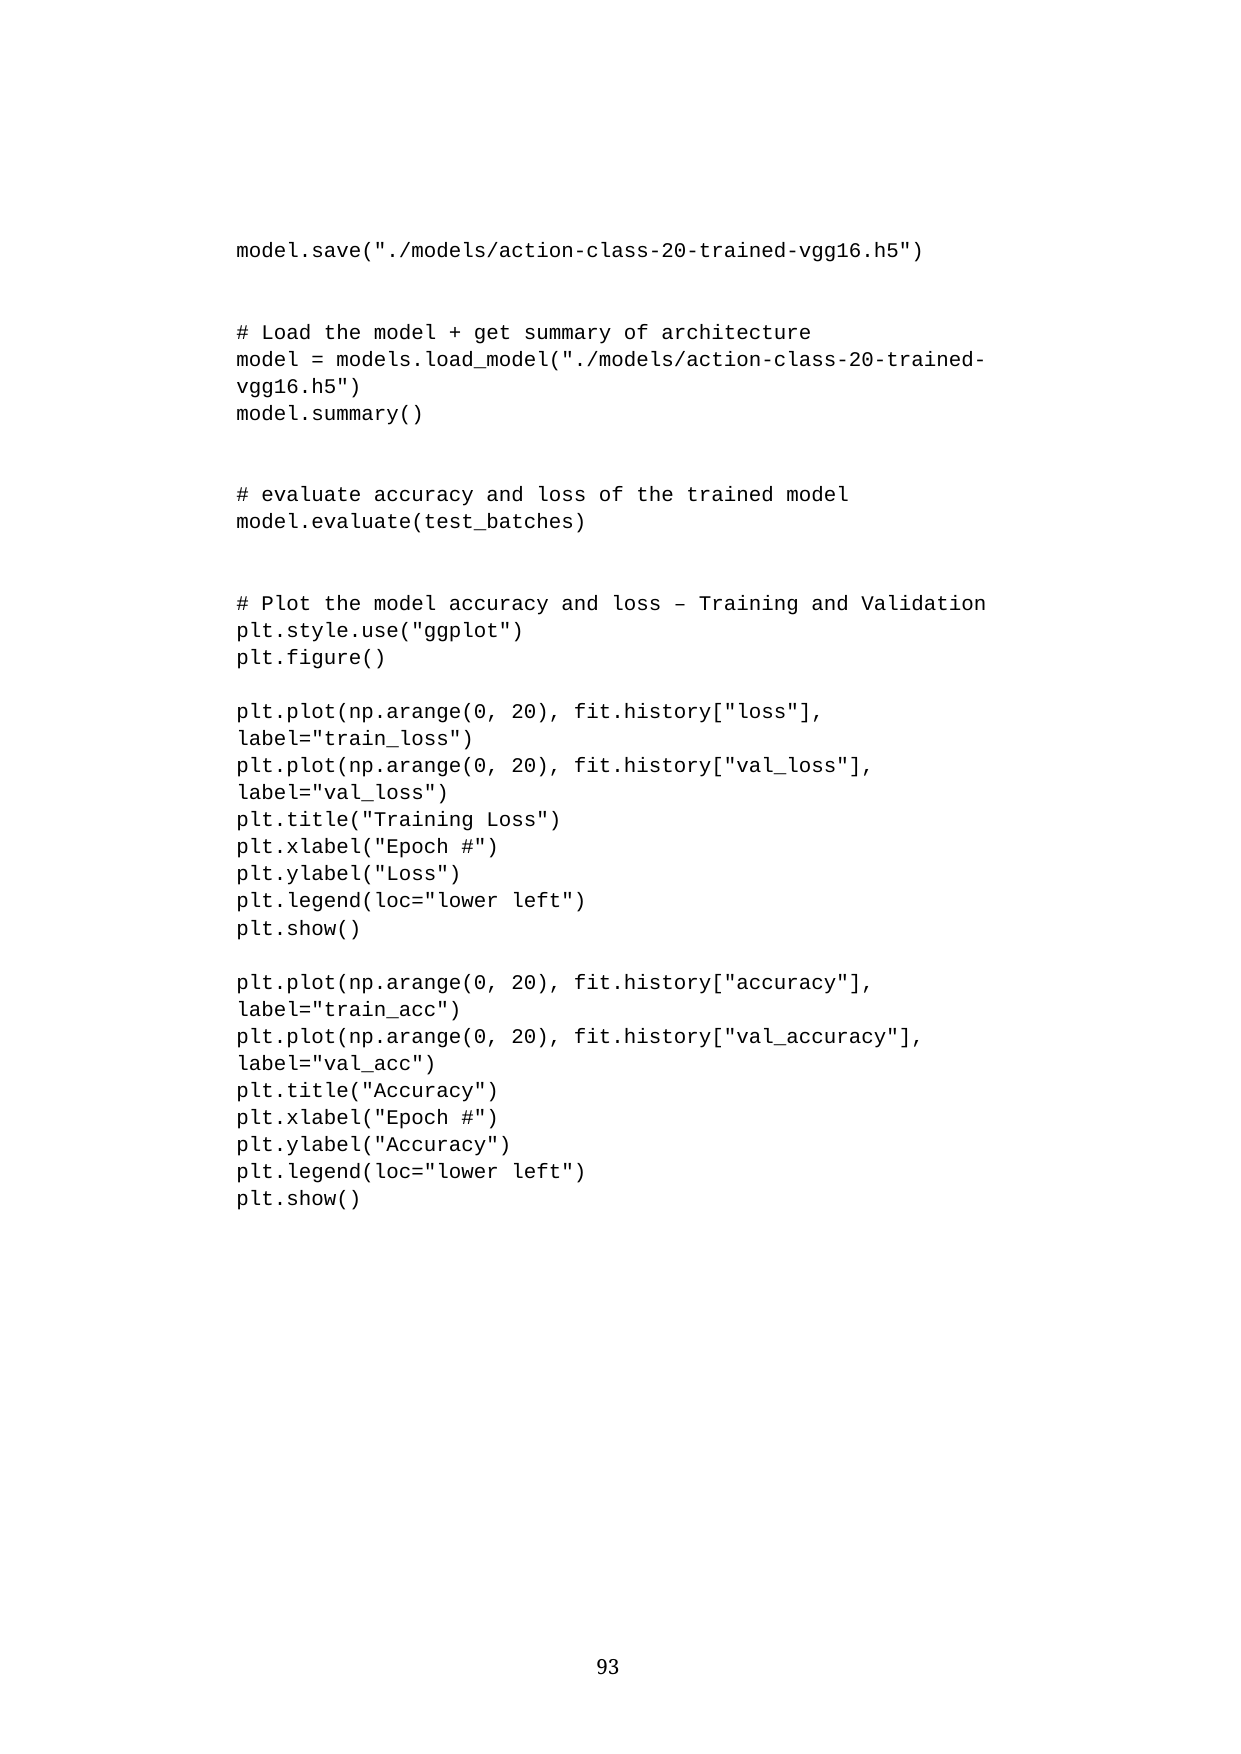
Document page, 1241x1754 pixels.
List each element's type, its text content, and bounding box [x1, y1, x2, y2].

text plt.legend(loc="lower left") [236, 1157, 1004, 1184]
text plt.legend(loc="lower left") [236, 886, 1004, 913]
text plt.ylabel("Accuracy") [236, 1130, 1004, 1157]
text plt.plot(np.arange(0, 20), fit.history["loss"], label="train_loss") [236, 697, 1004, 751]
text # evaluate accuracy and loss of the trained model [236, 480, 1004, 507]
text plt.plot(np.arange(0, 20), fit.history["val_loss"], label="val_loss") [236, 751, 1004, 805]
text plt.style.use("ggplot") [236, 615, 1004, 642]
text plt.show() [236, 913, 1004, 940]
text plt.plot(np.arange(0, 20), fit.history["accuracy"], label="train_acc") [236, 967, 1004, 1022]
text plt.plot(np.arange(0, 20), fit.history["val_accuracy"], label="val_acc") [236, 1022, 1004, 1076]
text # Plot the model accuracy and loss – Training and Validation [236, 588, 1004, 615]
text model = models.load_model("./models/action-class-20-trained-vgg16.h5") [236, 344, 1004, 399]
text plt.title("Training Loss") [236, 805, 1004, 832]
text plt.ylabel("Loss") [236, 859, 1004, 886]
text # Load the model + get summary of architecture [236, 317, 1004, 344]
text plt.show() [236, 1184, 1004, 1211]
text plt.title("Accuracy") [236, 1076, 1004, 1103]
text plt.xlabel("Epoch #") [236, 1103, 1004, 1130]
text plt.xlabel("Epoch #") [236, 832, 1004, 859]
text plt.figure() [236, 642, 1004, 669]
text model.evaluate(test_batches) [236, 507, 1004, 534]
text model.summary() [236, 399, 1004, 426]
text model.save("./models/action-class-20-trained-vgg16.h5") [236, 236, 1004, 263]
